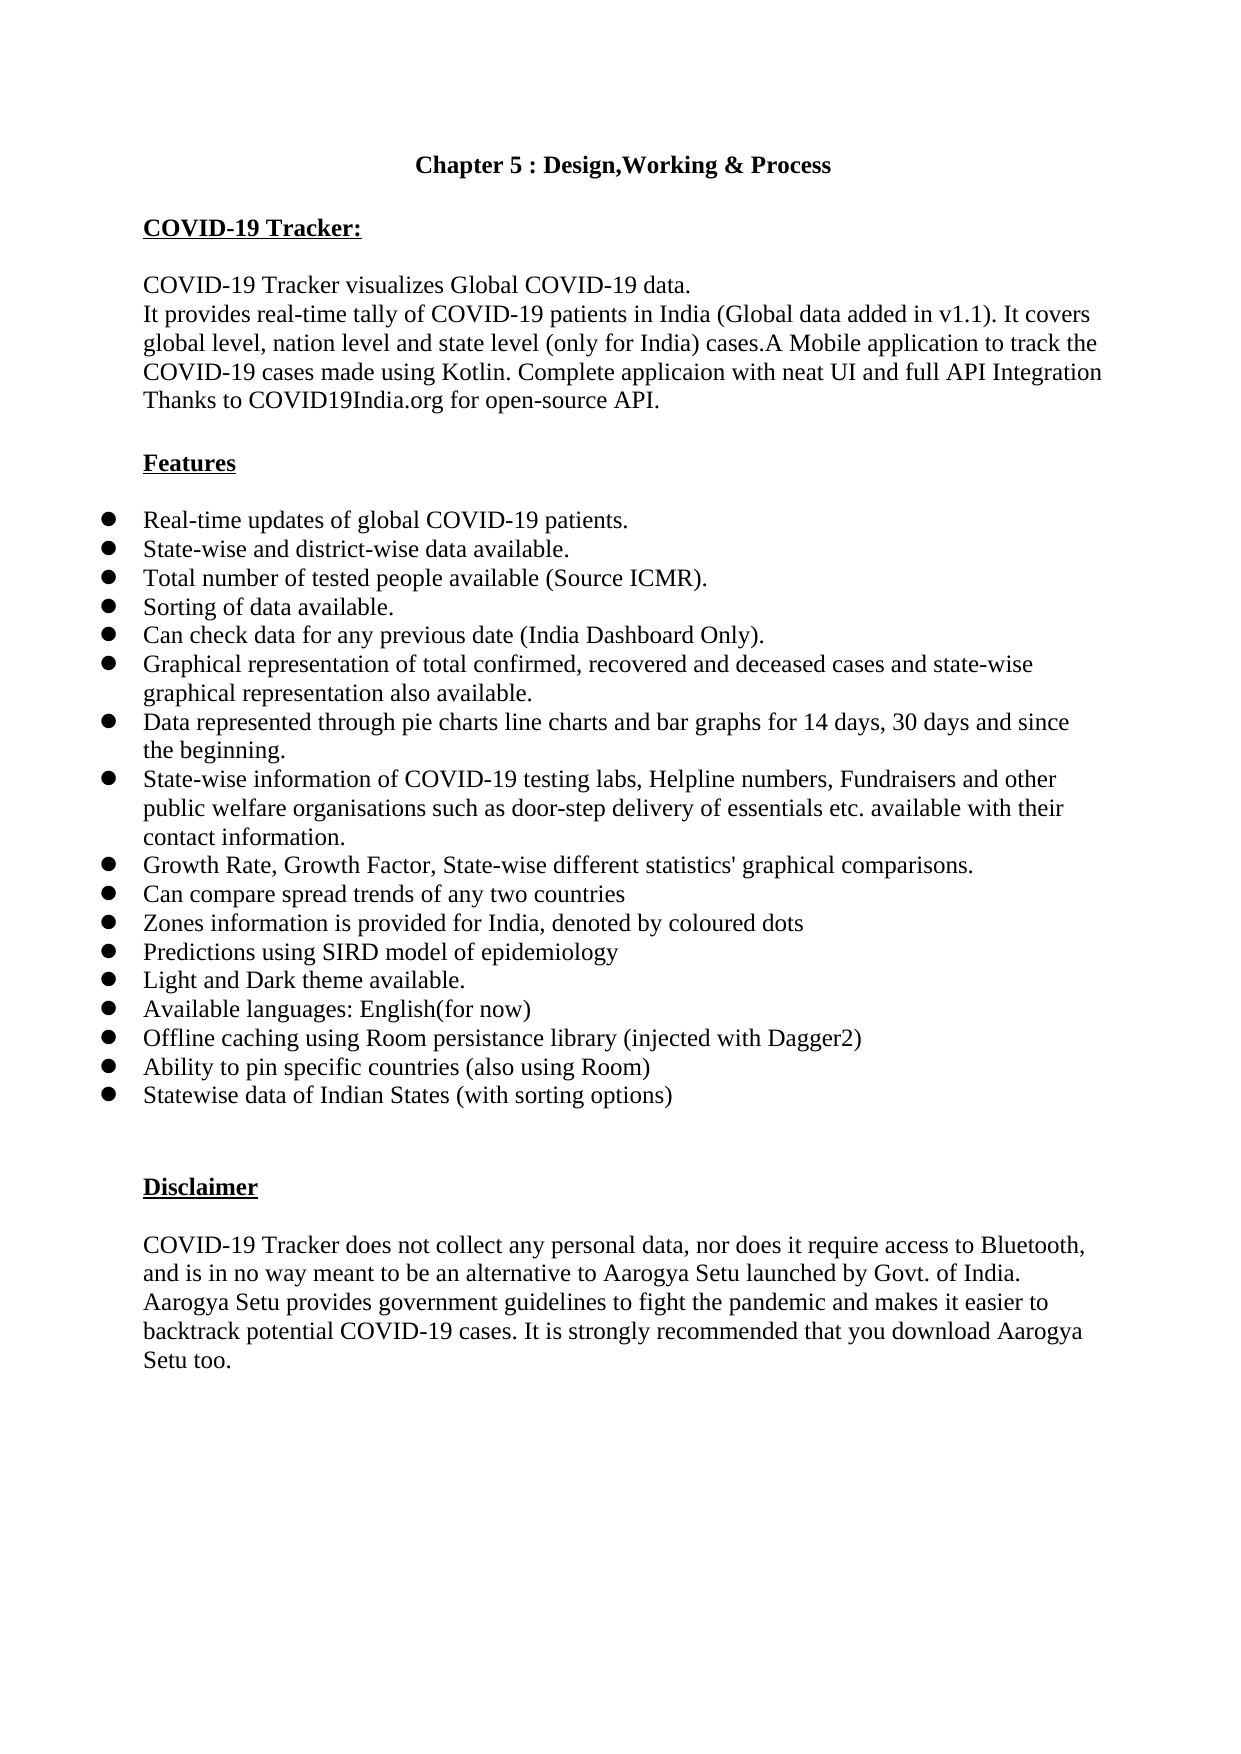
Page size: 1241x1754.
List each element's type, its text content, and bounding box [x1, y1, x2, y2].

list Can check data for any previous date (India Dashboard Only). [99, 621, 1103, 649]
list Statewise data of Indian States (with sorting options) [99, 1081, 1103, 1109]
text COVID-19 Tracker visualizes Global COVID-19 data. [143, 270, 1103, 299]
list Graphical representation of total confirmed, recovered and deceased cases and state-wise graphical representation also available. [99, 649, 1103, 707]
list Offline caching using Room persistance library (injected with Dagger2) [99, 1023, 1103, 1052]
list Light and Dark theme available. [99, 966, 1103, 994]
list Zones information is provided for India, denoted by coloured dots [99, 908, 1103, 937]
text Features [143, 448, 1103, 477]
list Total number of tested people available (Source ICMR). [99, 563, 1103, 592]
list State-wise information of COVID-19 testing labs, Helpline numbers, Fundraisers and other public welfare organisations such as door-step delivery of essentials etc. available with their contact information. [99, 764, 1103, 851]
list Predictions using SIRD model of epidemiology [99, 937, 1103, 966]
list Can compare spread trends of any two countries [99, 879, 1103, 908]
text COVID-19 Tracker does not collect any personal data, nor does it require access to Bluetooth, and is in no way meant to be an alternative to Aarogya Setu launched by Govt. of India. Aarogya Setu provides government guidelines to fight the pandemic and makes it easier to backtrack potential COVID-19 cases. It is strongly recommended that you download Aarogya Setu too. [143, 1230, 1103, 1373]
list Sorting of data available. [99, 592, 1103, 621]
text Chapter 5 : Design,Working & Process [143, 150, 1103, 179]
list State-wise and district-wise data available. [99, 534, 1103, 563]
list Growth Rate, Growth Factor, State-wise different statistics' graphical comparisons. [99, 851, 1103, 879]
list Available languages: English(for now) [99, 994, 1103, 1023]
list Real-time updates of global COVID-19 patients. [99, 506, 1103, 534]
text Disclaimer [143, 1172, 1103, 1201]
text It provides real-time tally of COVID-19 patients in India (Global data added in v1.1). It covers global level, nation level and state level (only for India) cases.A Mobile application to track the COVID-19 cases made using Kotlin. Complete applicaion with neat UI and full API Integration Thanks to COVID19India.org for open-source API. [143, 299, 1103, 414]
text COVID-19 Tracker: [143, 213, 1103, 242]
list Ability to pin specific countries (also using Room) [99, 1052, 1103, 1081]
list Data represented through pie charts line charts and bar graphs for 14 days, 30 days and since the beginning. [99, 707, 1103, 764]
